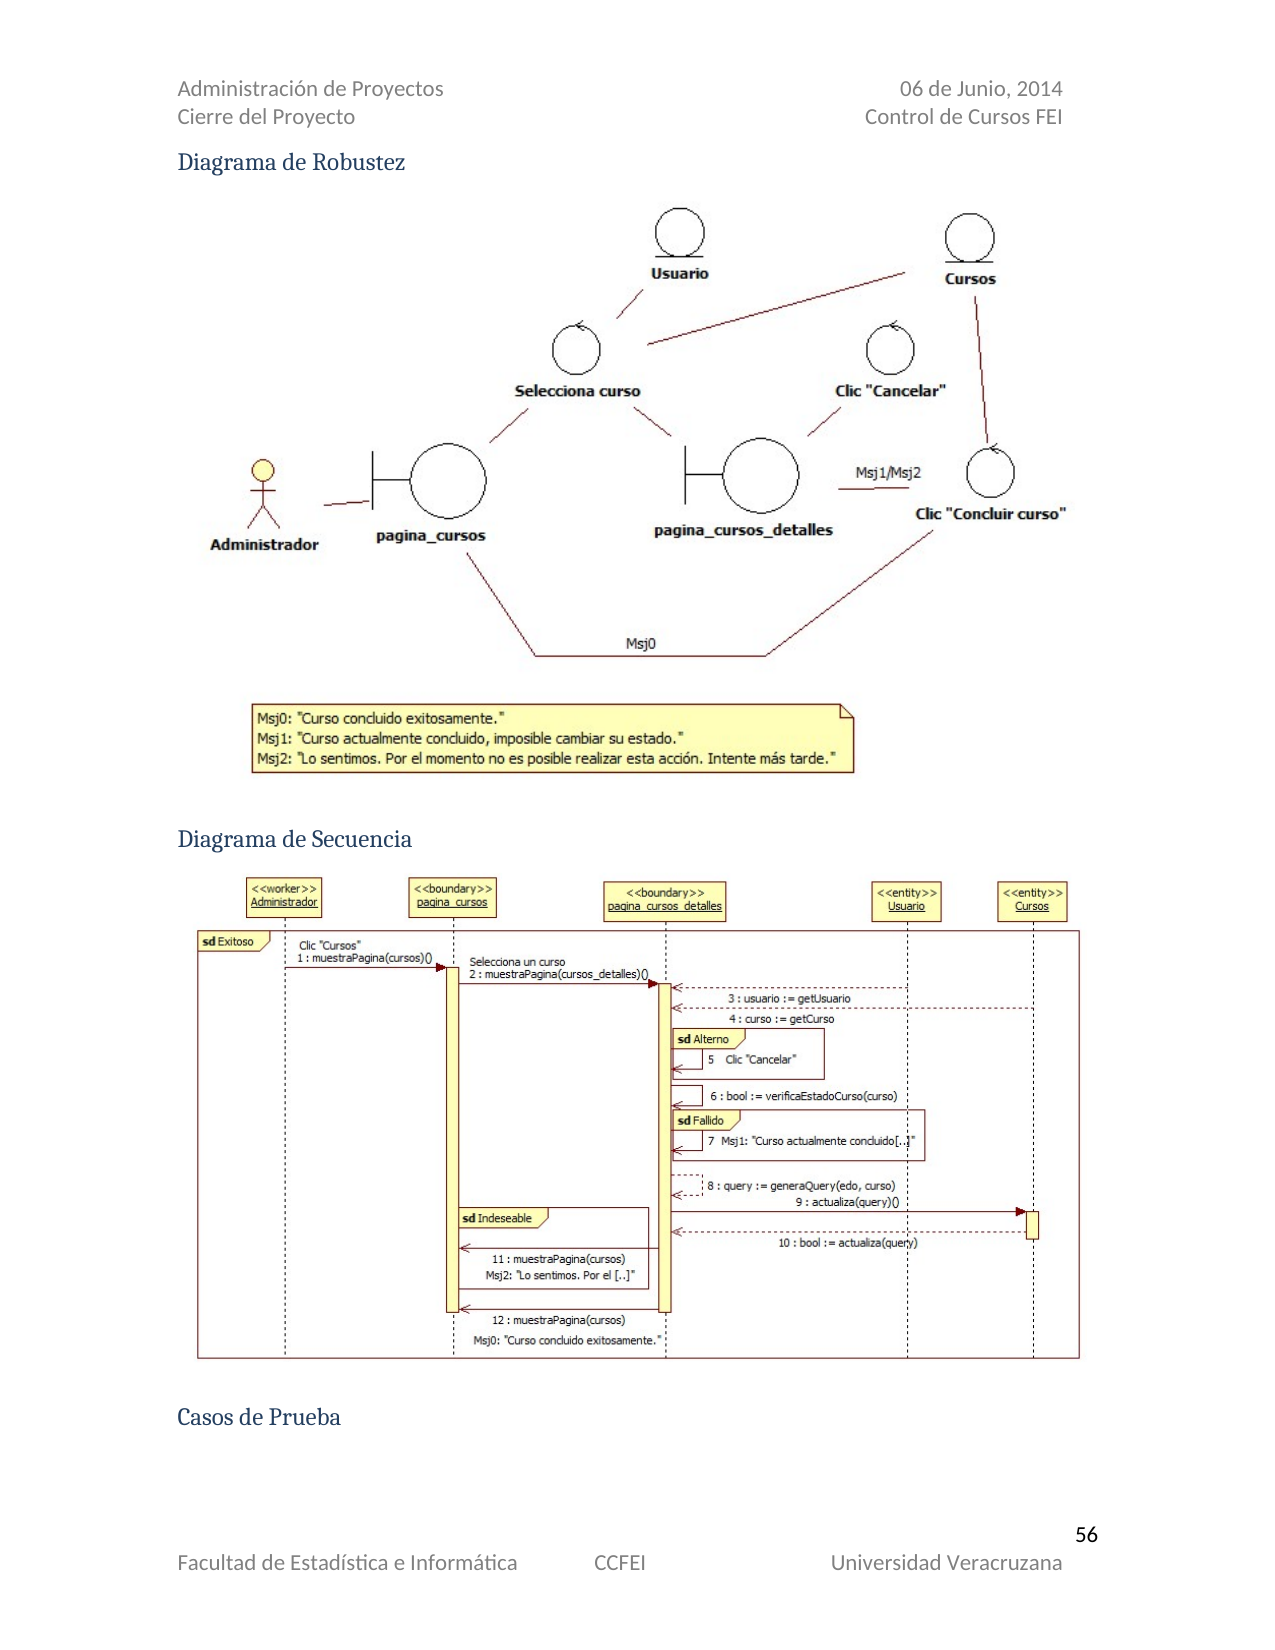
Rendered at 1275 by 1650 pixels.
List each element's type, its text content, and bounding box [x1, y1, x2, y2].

picture [177, 857, 1099, 1378]
subtitle Diagrama de Robustez [177, 148, 1098, 176]
subtitle Diagrama de Secuencia [177, 825, 1098, 854]
subtitle Casos de Prueba [177, 1402, 1098, 1431]
picture [177, 180, 1099, 800]
